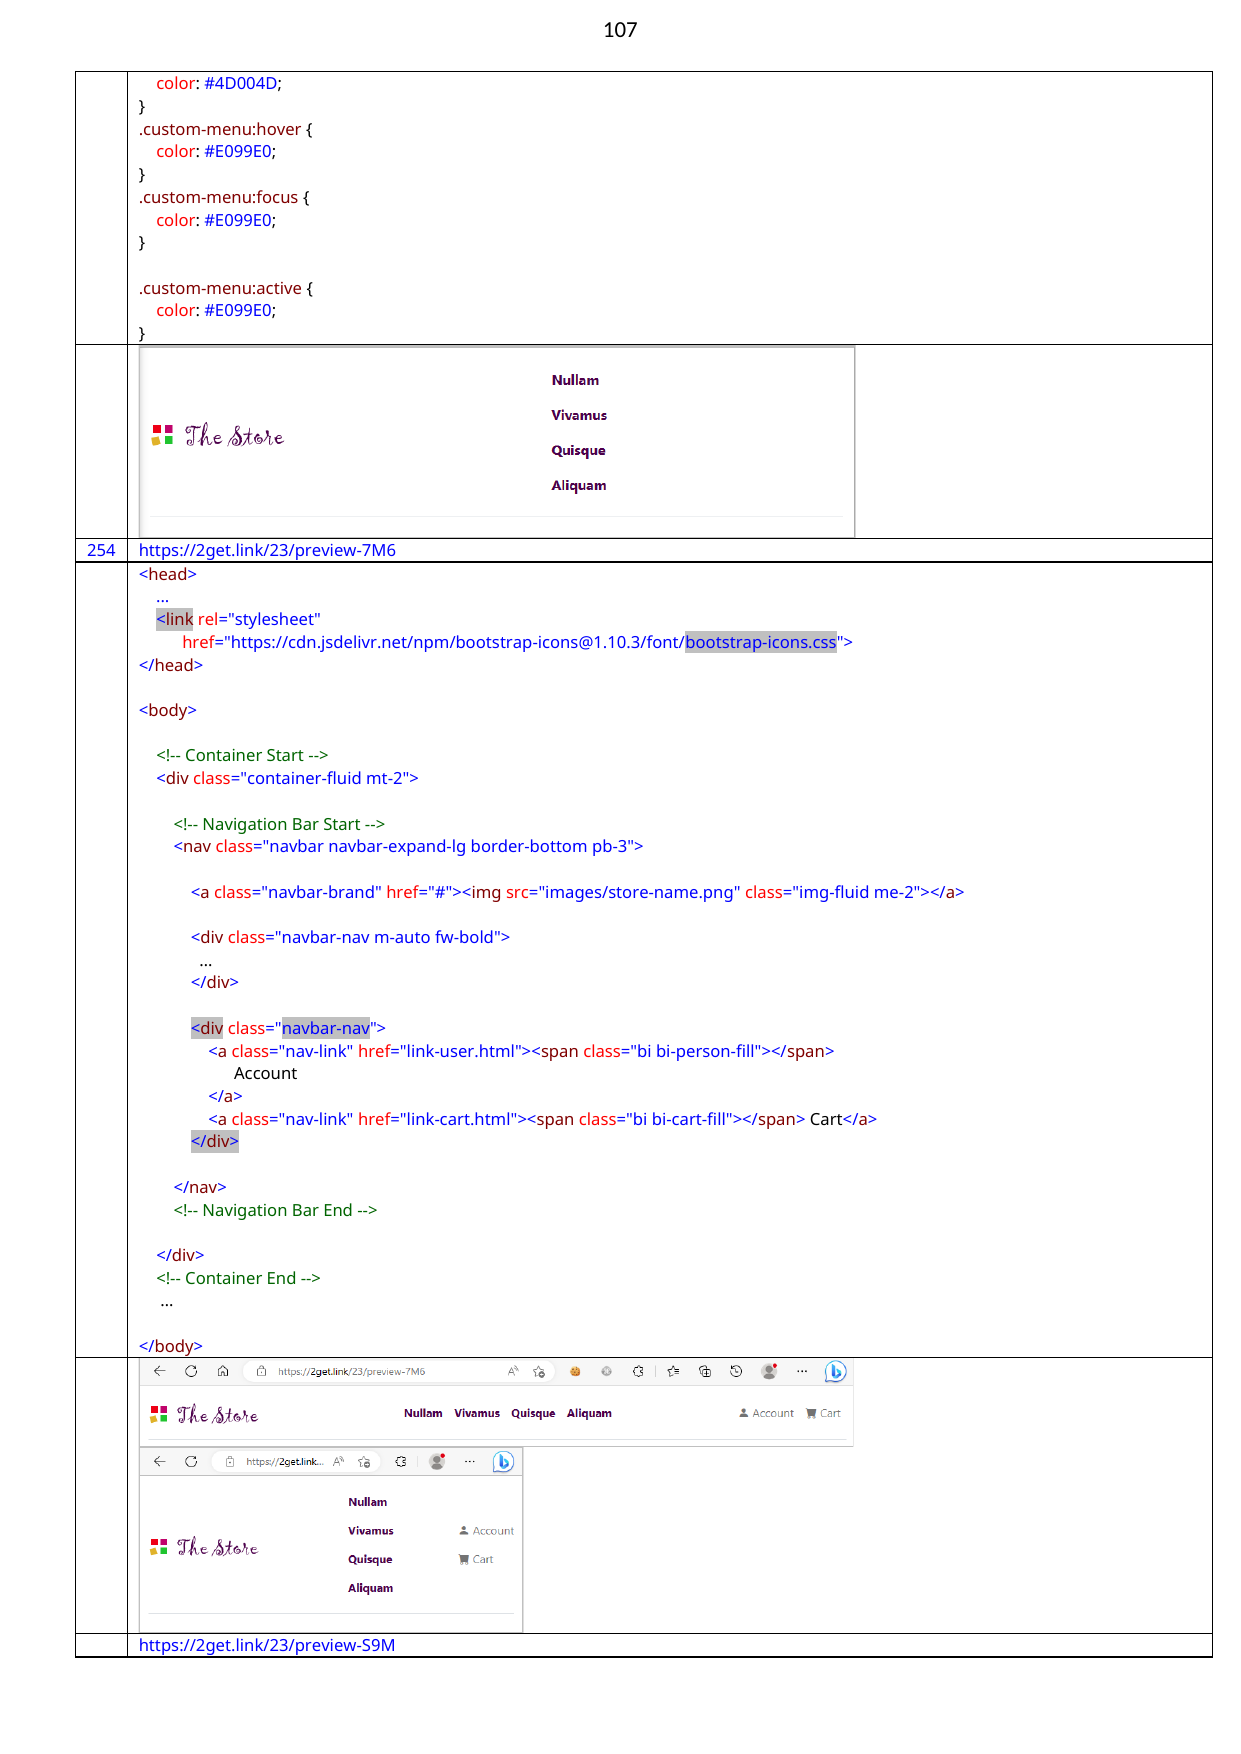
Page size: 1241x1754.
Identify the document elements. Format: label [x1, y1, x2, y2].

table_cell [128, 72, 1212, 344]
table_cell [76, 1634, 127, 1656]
picture [138, 345, 856, 538]
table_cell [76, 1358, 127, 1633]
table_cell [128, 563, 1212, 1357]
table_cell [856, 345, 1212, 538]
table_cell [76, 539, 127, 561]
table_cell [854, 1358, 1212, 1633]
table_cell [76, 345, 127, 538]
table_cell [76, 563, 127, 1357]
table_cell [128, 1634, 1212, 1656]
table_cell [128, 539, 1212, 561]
picture [138, 1358, 854, 1633]
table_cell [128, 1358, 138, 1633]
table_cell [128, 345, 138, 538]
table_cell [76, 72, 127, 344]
